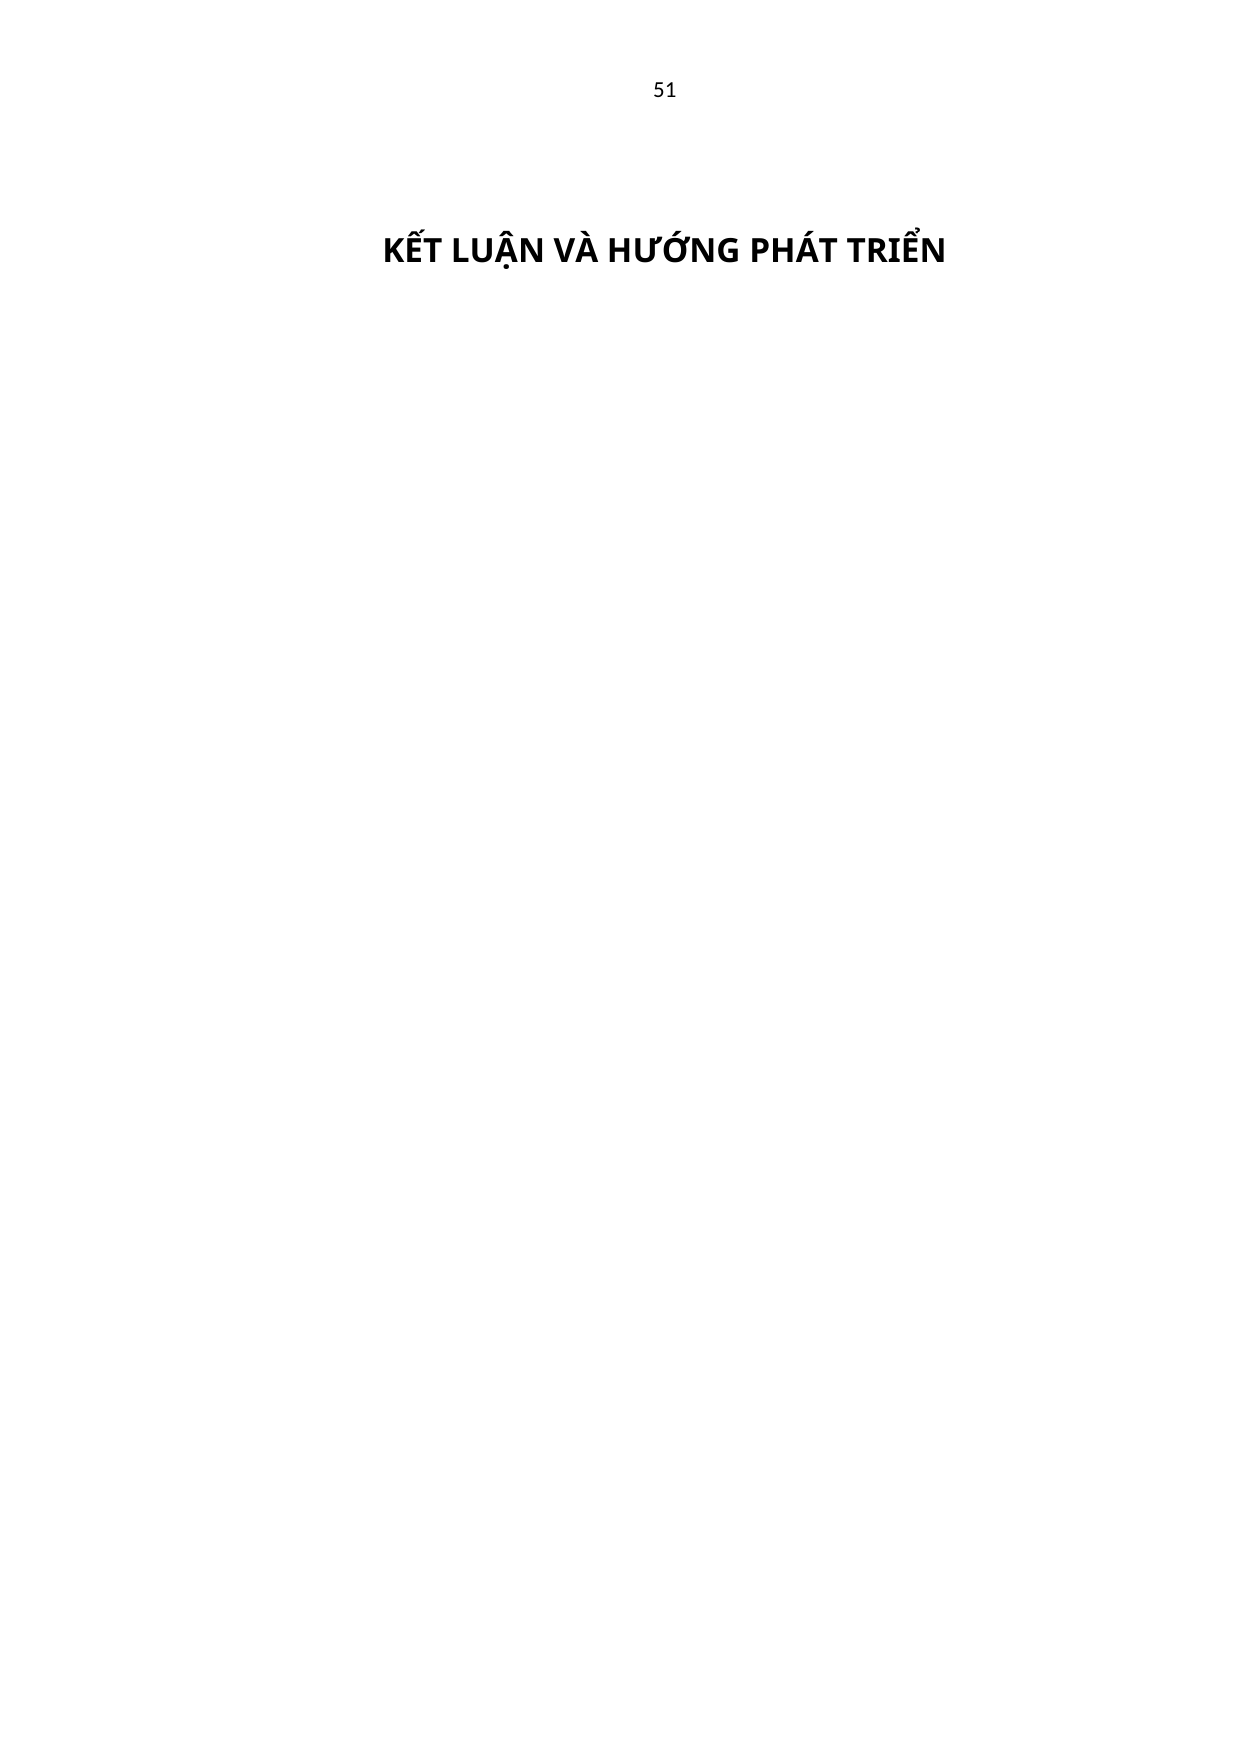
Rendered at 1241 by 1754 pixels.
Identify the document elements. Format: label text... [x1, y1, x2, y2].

subtitle KẾT LUẬN VÀ HƯỚNG PHÁT TRIỂN [207, 227, 1122, 273]
